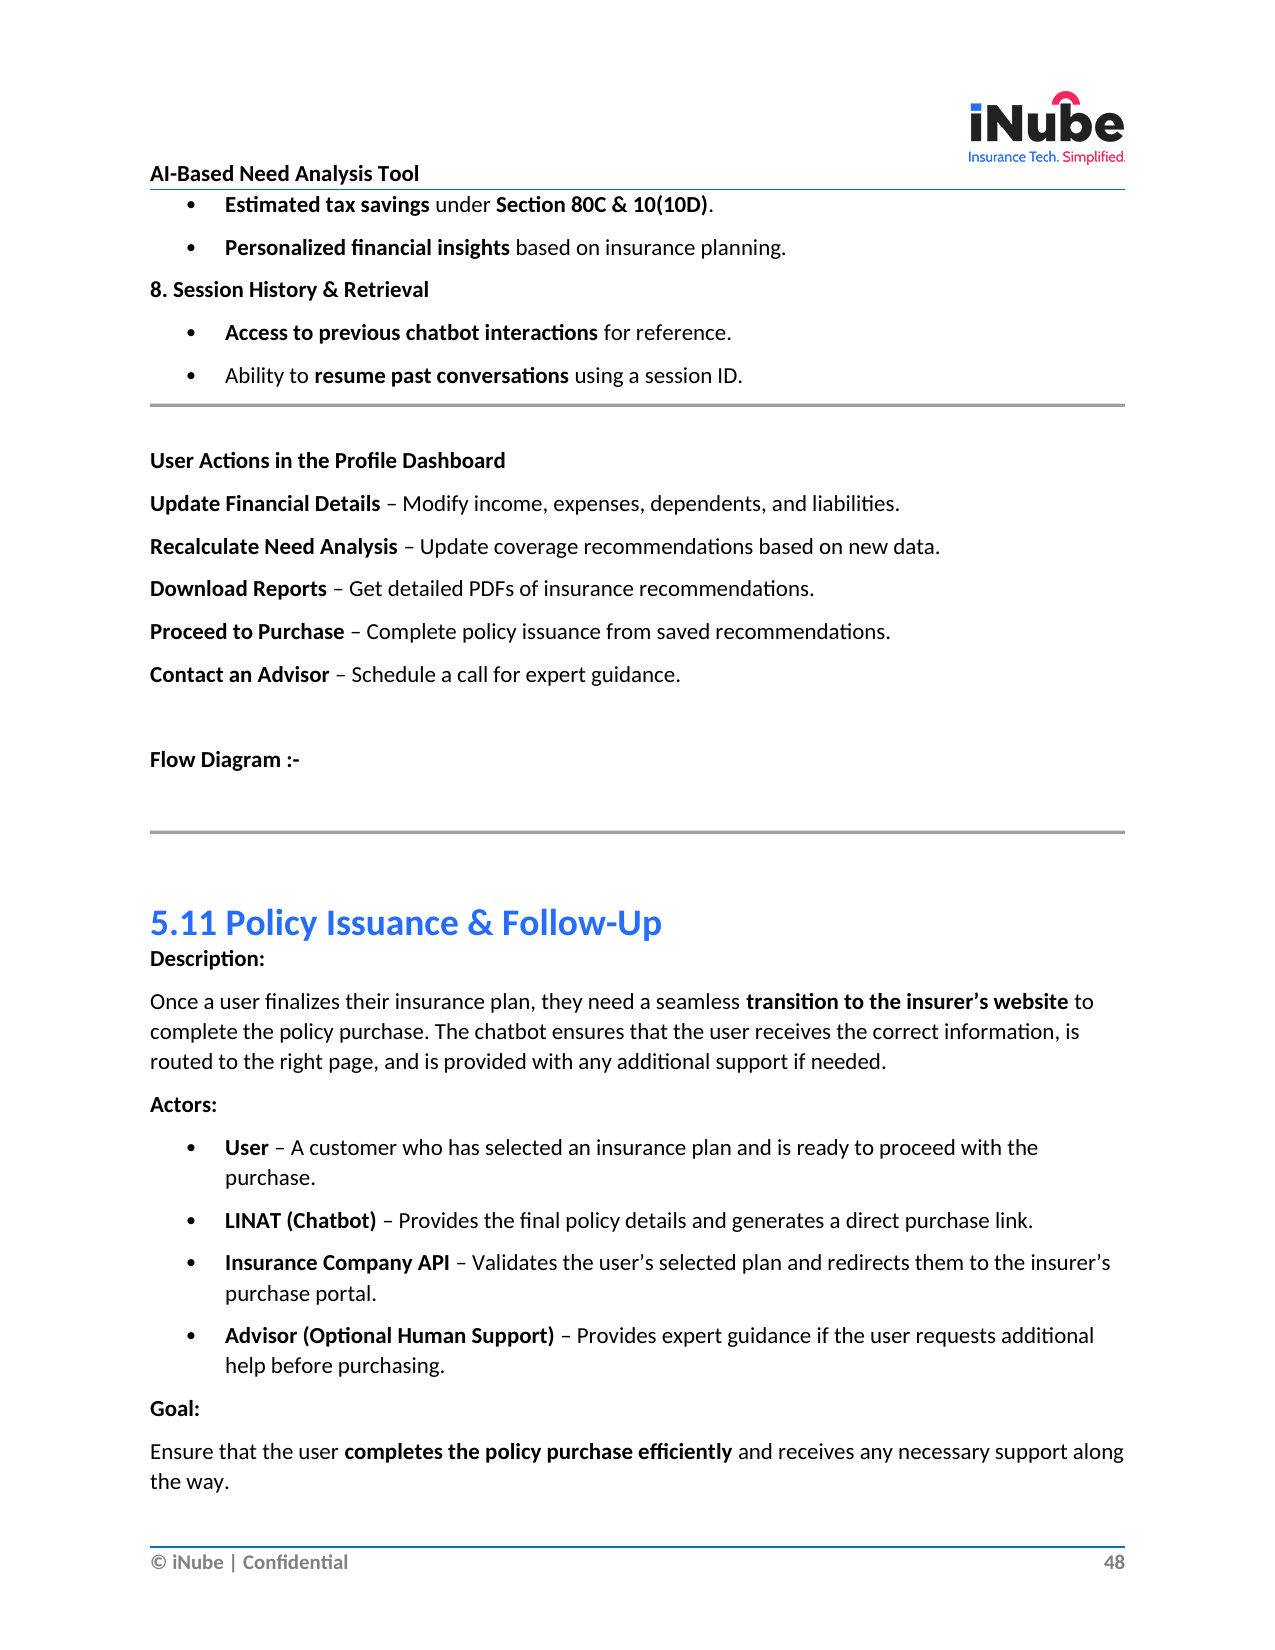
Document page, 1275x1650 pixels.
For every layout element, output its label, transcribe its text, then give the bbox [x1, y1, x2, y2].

text Proceed to Purchase – Complete policy issuance from saved recommendations. [150, 617, 1125, 645]
subtitle 5.11 Policy Issuance & Follow-Up [150, 898, 1125, 944]
list User – A customer who has selected an insurance plan and is ready to proceed with the purchase. [187, 1133, 1125, 1191]
list Access to previous chatbot interactions for reference. [187, 318, 1125, 346]
list Insurance Company API – Validates the user’s selected plan and redirects them to the insurer’s purchase portal. [187, 1248, 1125, 1307]
text Flow Diagram :- [150, 745, 1125, 773]
text Description: [150, 944, 1125, 972]
text User Actions in the Profile Dashboard [150, 446, 1125, 474]
list Ability to resume past conversations using a session ID. [187, 361, 1125, 389]
text Goal: [150, 1394, 1125, 1422]
text Actors: [150, 1090, 1125, 1118]
list Personalized financial insights based on insurance planning. [187, 233, 1125, 261]
text Download Reports – Get detailed PDFs of insurance recommendations. [150, 574, 1125, 602]
text Once a user finalizes their insurance plan, they need a seamless transition to the insurer’s website to complete the policy purchase. The chatbot ensures that the user receives the correct information, is routed to the right page, and is provided with any additional support if needed. [150, 987, 1125, 1075]
list Advisor (Optional Human Support) – Provides expert guidance if the user requests additional help before purchasing. [187, 1321, 1125, 1379]
picture [968, 75, 1125, 182]
text Recalculate Need Analysis – Update coverage recommendations based on new data. [150, 532, 1125, 560]
list Estimated tax savings under Section 80C & 10(10D). [187, 190, 1125, 218]
list LINAT (Chatbot) – Provides the final policy details and generates a direct purchase link. [187, 1206, 1125, 1234]
text Ensure that the user completes the policy purchase efficiently and receives any necessary support along the way. [150, 1437, 1125, 1495]
text Contact an Advisor – Schedule a call for expert guidance. [150, 660, 1125, 688]
text 8. Session History & Retrieval [150, 276, 1125, 303]
text Update Financial Details – Modify income, expenses, dependents, and liabilities. [150, 489, 1125, 517]
